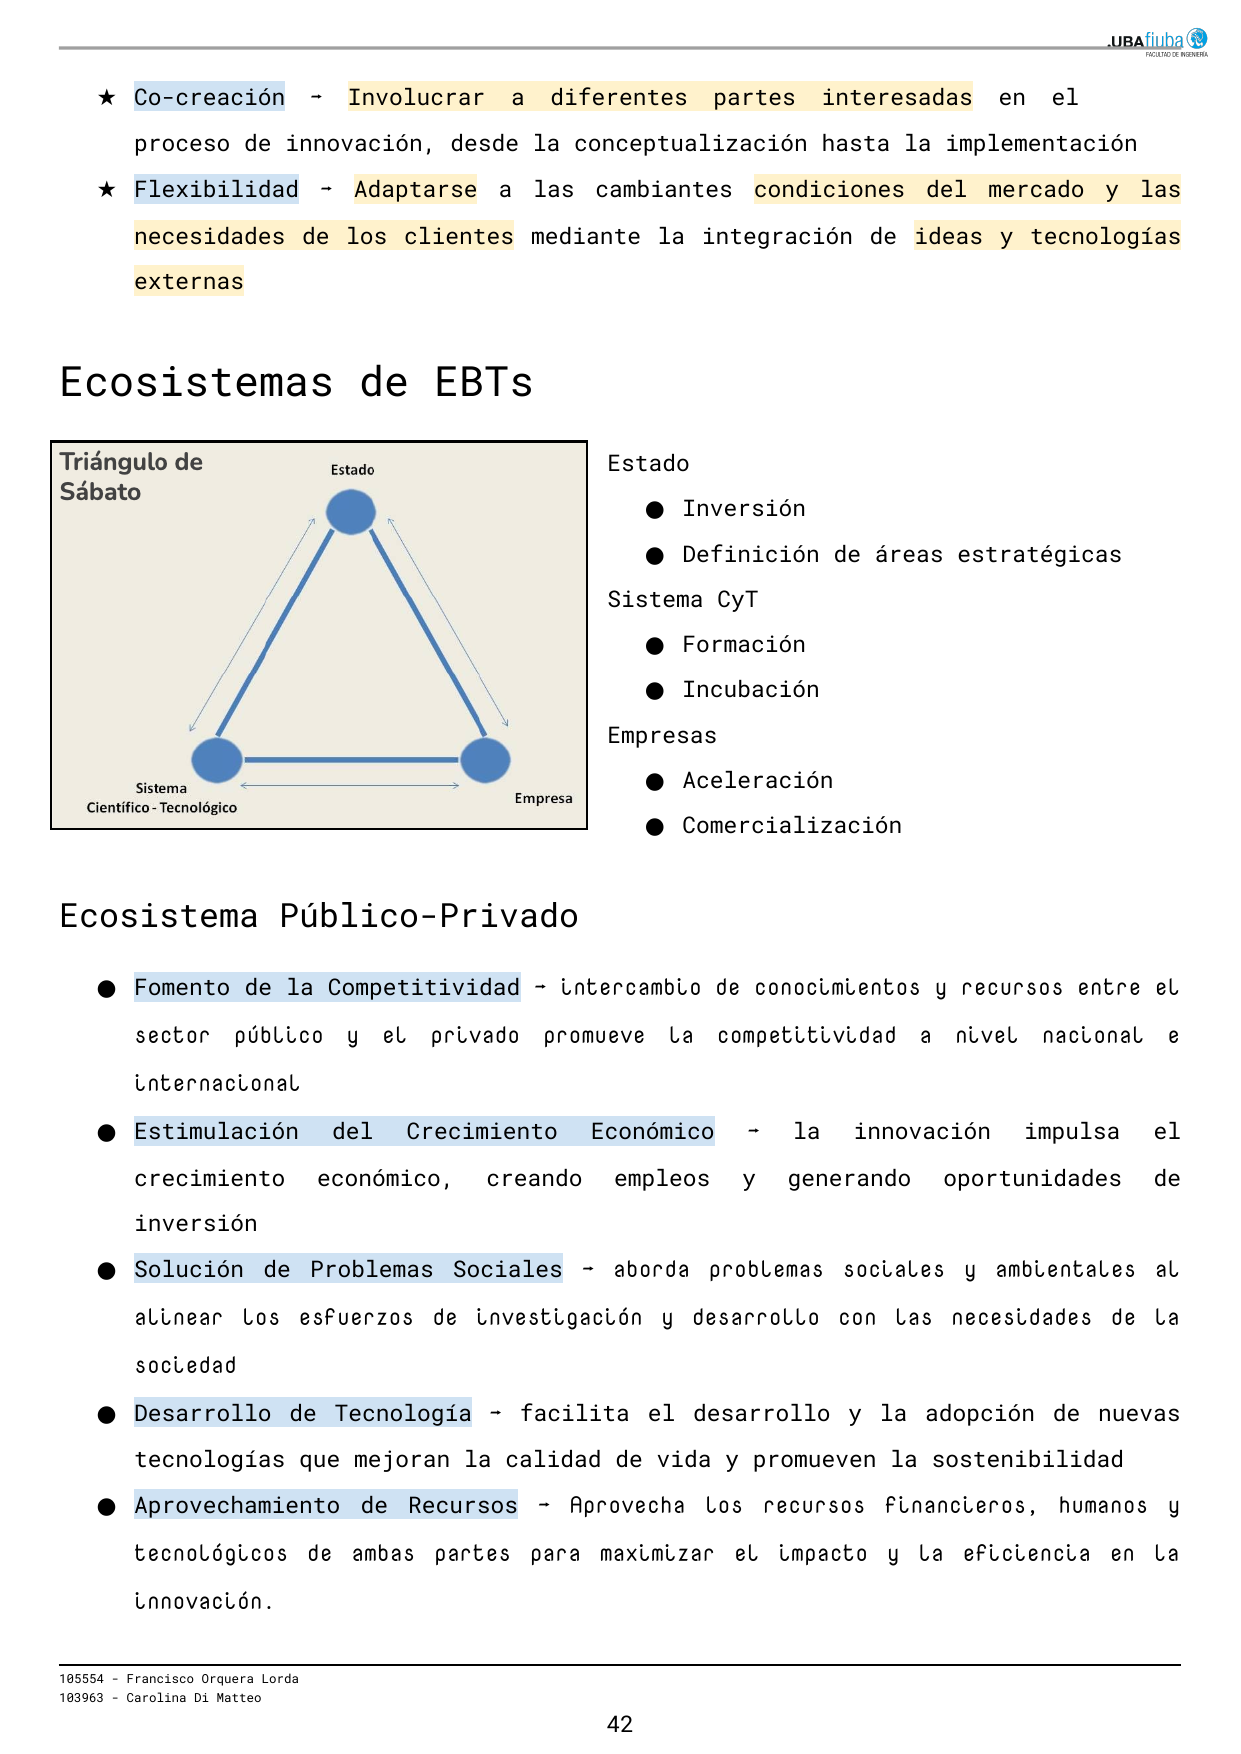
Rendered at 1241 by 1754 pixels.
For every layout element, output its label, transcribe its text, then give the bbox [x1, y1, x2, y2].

list Aceleración [588, 764, 1181, 795]
list Desarrollo de Tecnología → facilita el desarrollo y la adopción de nuevas tecnologías que mejoran la calidad de vida y promueven la sostenibilidad [96, 1396, 1181, 1473]
picture [52, 443, 586, 828]
list Incubación [588, 674, 1181, 704]
text Estado [588, 447, 1181, 477]
list Fomento de la Competitividad → intercambio de conocimientos y recursos entre el sector público y el privado promueve la competitividad a nivel nacional e internacional [96, 971, 1181, 1099]
picture [1097, 18, 1220, 65]
list Formación [588, 628, 1181, 659]
list Flexibilidad → Adaptarse a las cambiantes condiciones del mercado y las necesidades de los clientes mediante la integración de ideas y tecnologías externas [96, 173, 1181, 296]
text Empresas [588, 719, 1181, 749]
text Sistema CyT [588, 583, 1181, 613]
list Comercialización [96, 810, 1181, 840]
list Co-creación → Involucrar a diferentes partes interesadas en el proceso de innovación, desde la conceptualización hasta la implementación [96, 81, 1181, 158]
list Aprovechamiento de Recursos → Aprovecha los recursos financieros, humanos y tecnológicos de ambas partes para maximizar el impacto y la eficiencia en la innovación. [96, 1489, 1181, 1616]
list Estimulación del Crecimiento Económico → la innovación impulsa el crecimiento económico, creando empleos y generando oportunidades de inversión [96, 1115, 1181, 1237]
list Definición de áreas estratégicas [588, 538, 1181, 568]
subtitle Ecosistemas de EBTs [59, 352, 1181, 407]
list Inversión [588, 493, 1181, 523]
list Solución de Problemas Sociales → aborda problemas sociales y ambientales al alinear los esfuerzos de investigación y desarrollo con las necesidades de la sociedad [96, 1252, 1181, 1380]
subtitle Ecosistema Público-Privado [59, 893, 1181, 937]
